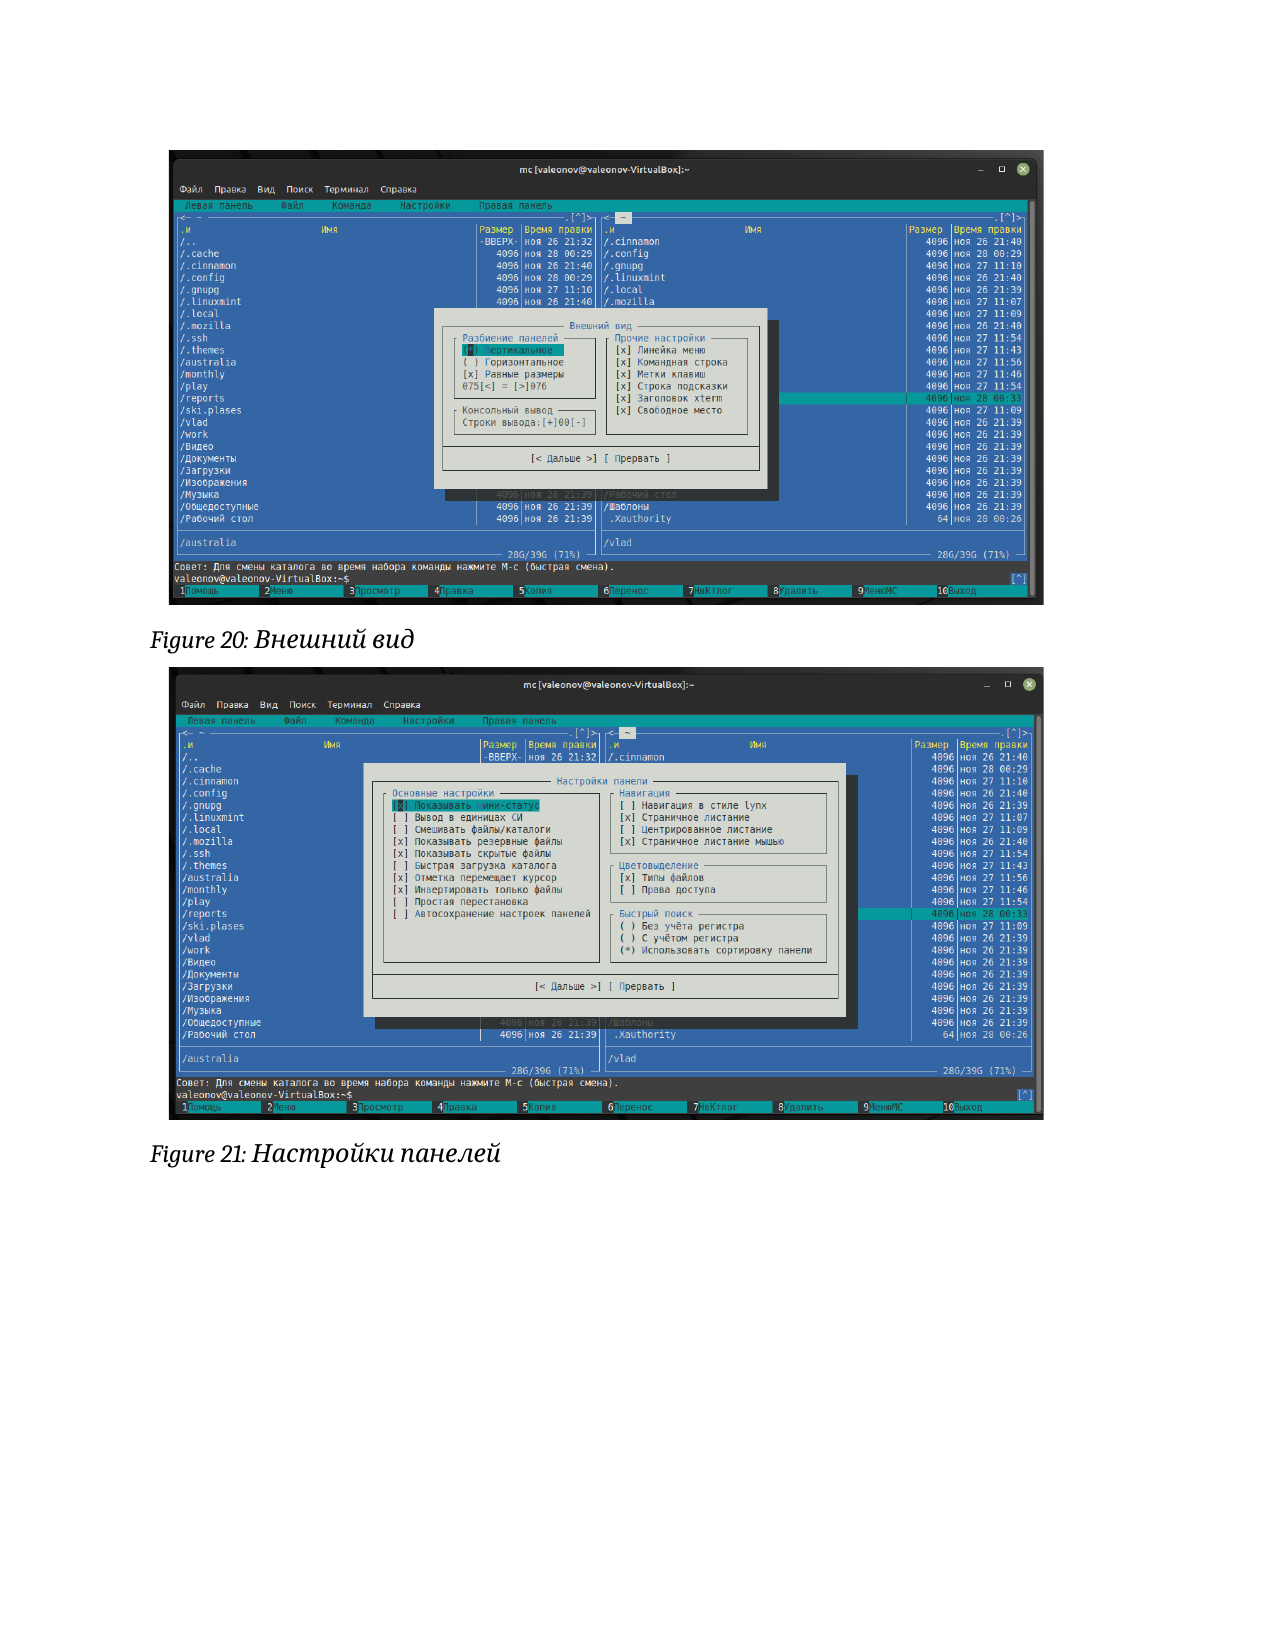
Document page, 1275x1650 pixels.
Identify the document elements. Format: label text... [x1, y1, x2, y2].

picture [168, 667, 1044, 1120]
text Figure 21: Настройки панелей [150, 1140, 1125, 1169]
picture [168, 150, 1044, 605]
text Figure 20: Внешний вид [150, 626, 1125, 655]
